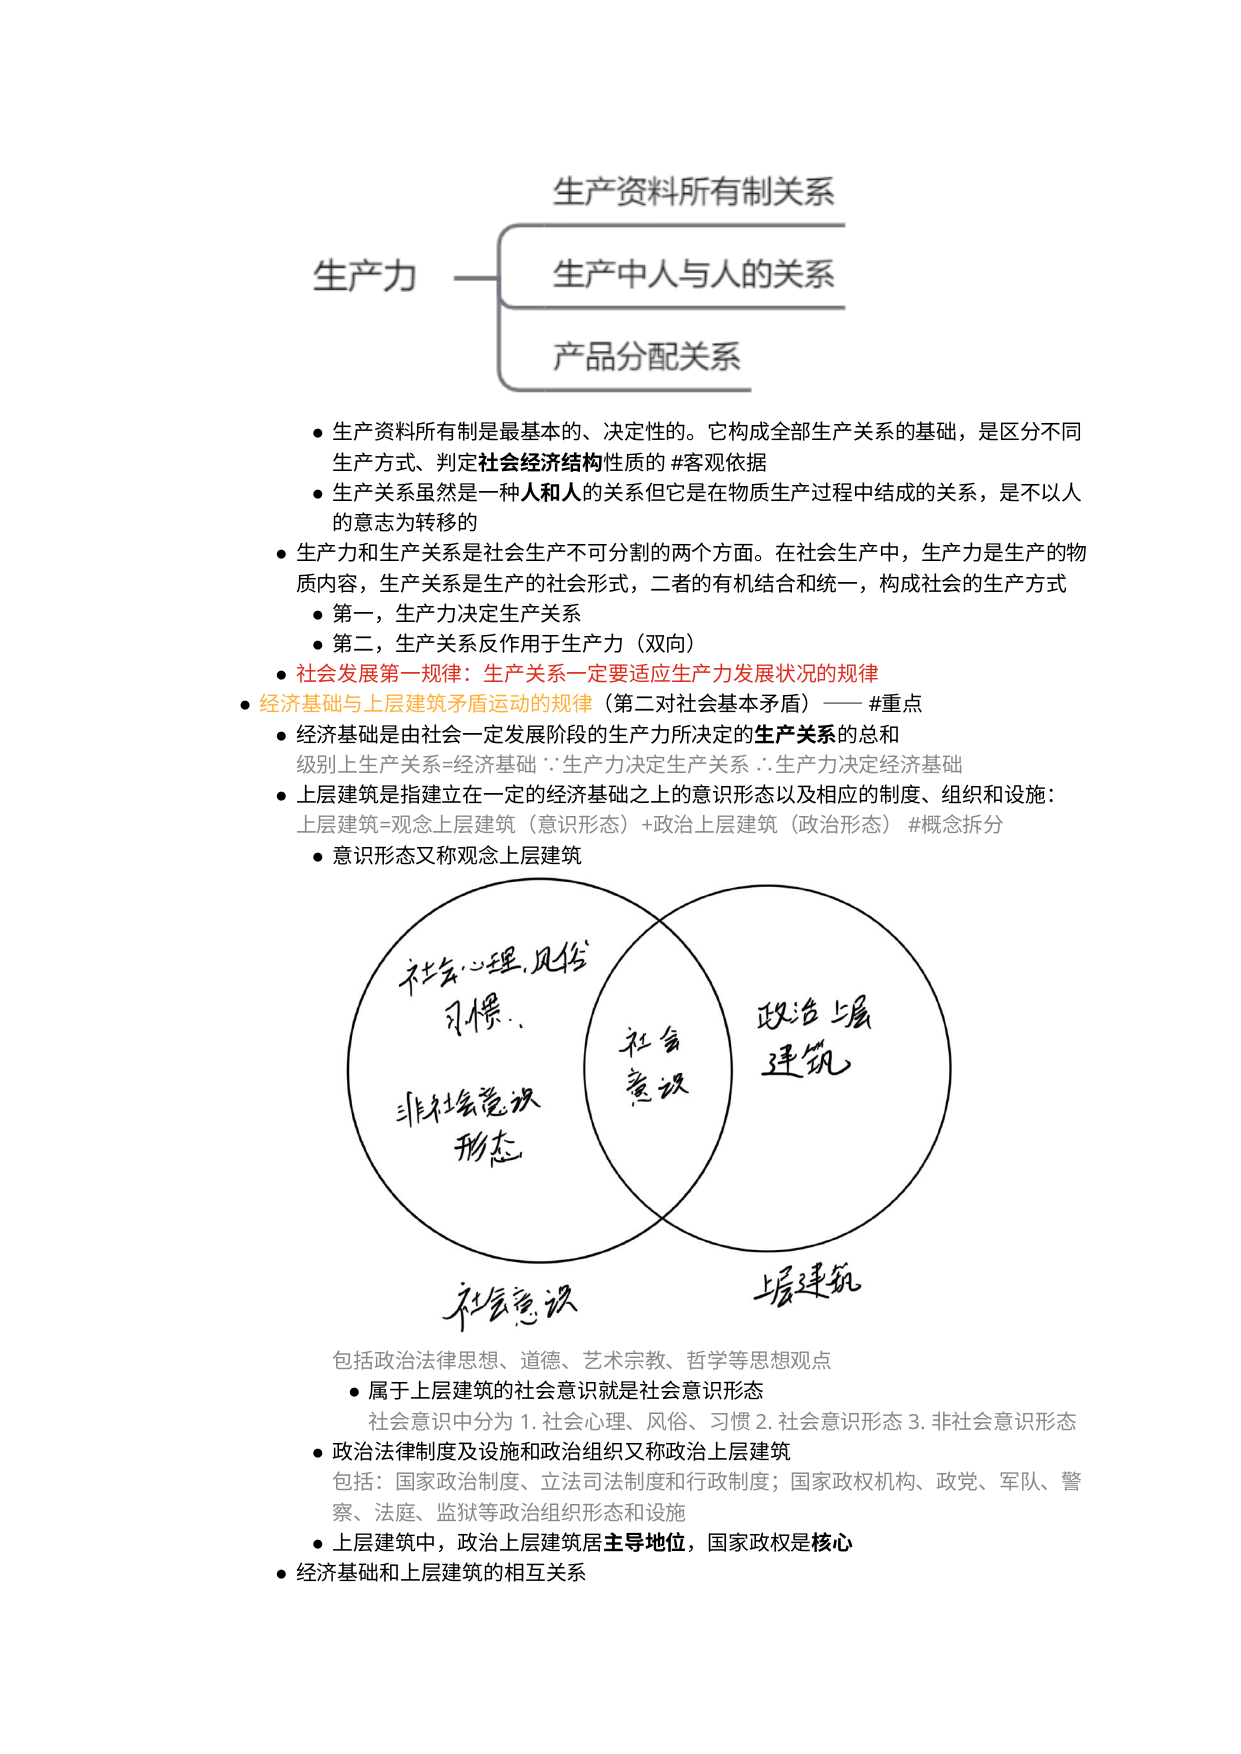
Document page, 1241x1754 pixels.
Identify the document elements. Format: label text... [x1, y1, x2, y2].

list 上层建筑是指建立在一定的经济基础之上的意识形态以及相应的制度、组织和设施： [275, 778, 1090, 809]
list 政治法律制度及设施和政治组织又称政治上层建筑 [311, 1435, 1090, 1466]
list 上层建筑中，政治上层建筑居主导地位，国家政权是核心 [311, 1526, 1090, 1556]
list 生产资料所有制是最基本的、决定性的。它构成全部生产关系的基础，是区分不同生产方式、判定社会经济结构性质的 #客观依据 [311, 416, 1090, 476]
text 包括：国家政治制度、立法司法制度和行政制度；国家政权机构、政党、军队、警察、法庭、监狱等政治组织形态和设施 [332, 1466, 1090, 1526]
picture [332, 869, 958, 1345]
list 第二，生产关系反作用于生产力（双向） [311, 627, 1090, 657]
text 社会意识中分为 1. 社会心理、风俗、习惯 2. 社会意识形态 3. 非社会意识形态 [369, 1405, 1090, 1435]
list 经济基础与上层建筑矛盾运动的规律（第二对社会基本矛盾）—— #重点 [238, 688, 1090, 718]
text 级别上生产关系=经济基础 ∵生产力决定生产关系 ∴生产力决定经济基础​ [296, 748, 1090, 778]
list 经济基础和上层建筑的相互关系 [275, 1556, 1090, 1586]
list 经济基础是由社会一定发展阶段的生产力所决定的生产关系的总和 [275, 718, 1090, 748]
list 生产力和生产关系是社会生产不可分割的两个方面。在社会生产中，生产力是生产的物质内容，生产关系是生产的社会形式，二者的有机结合和统一，构成社会的生产方式 [275, 537, 1090, 597]
list 社会发展第一规律：生产关系一定要适应生产力发展状况的规律 [275, 657, 1090, 688]
list 第一，生产力决定生产关系 [311, 597, 1090, 627]
list 意识形态又称观念上层建筑 [311, 839, 1090, 869]
picture [295, 150, 874, 416]
list 属于上层建筑的社会意识就是社会意识形态 [348, 1375, 1090, 1405]
text 包括政治法律思想、道德、艺术宗教、哲学等思想观点 [332, 1344, 1090, 1375]
list 生产关系虽然是一种人和人的关系但它是在物质生产过程中结成的关系，是不以人的意志为转移的 [311, 476, 1090, 537]
text 上层建筑=观念上层建筑（意识形态）+政治上层建筑（政治形态） #概念拆分 [296, 809, 1090, 839]
